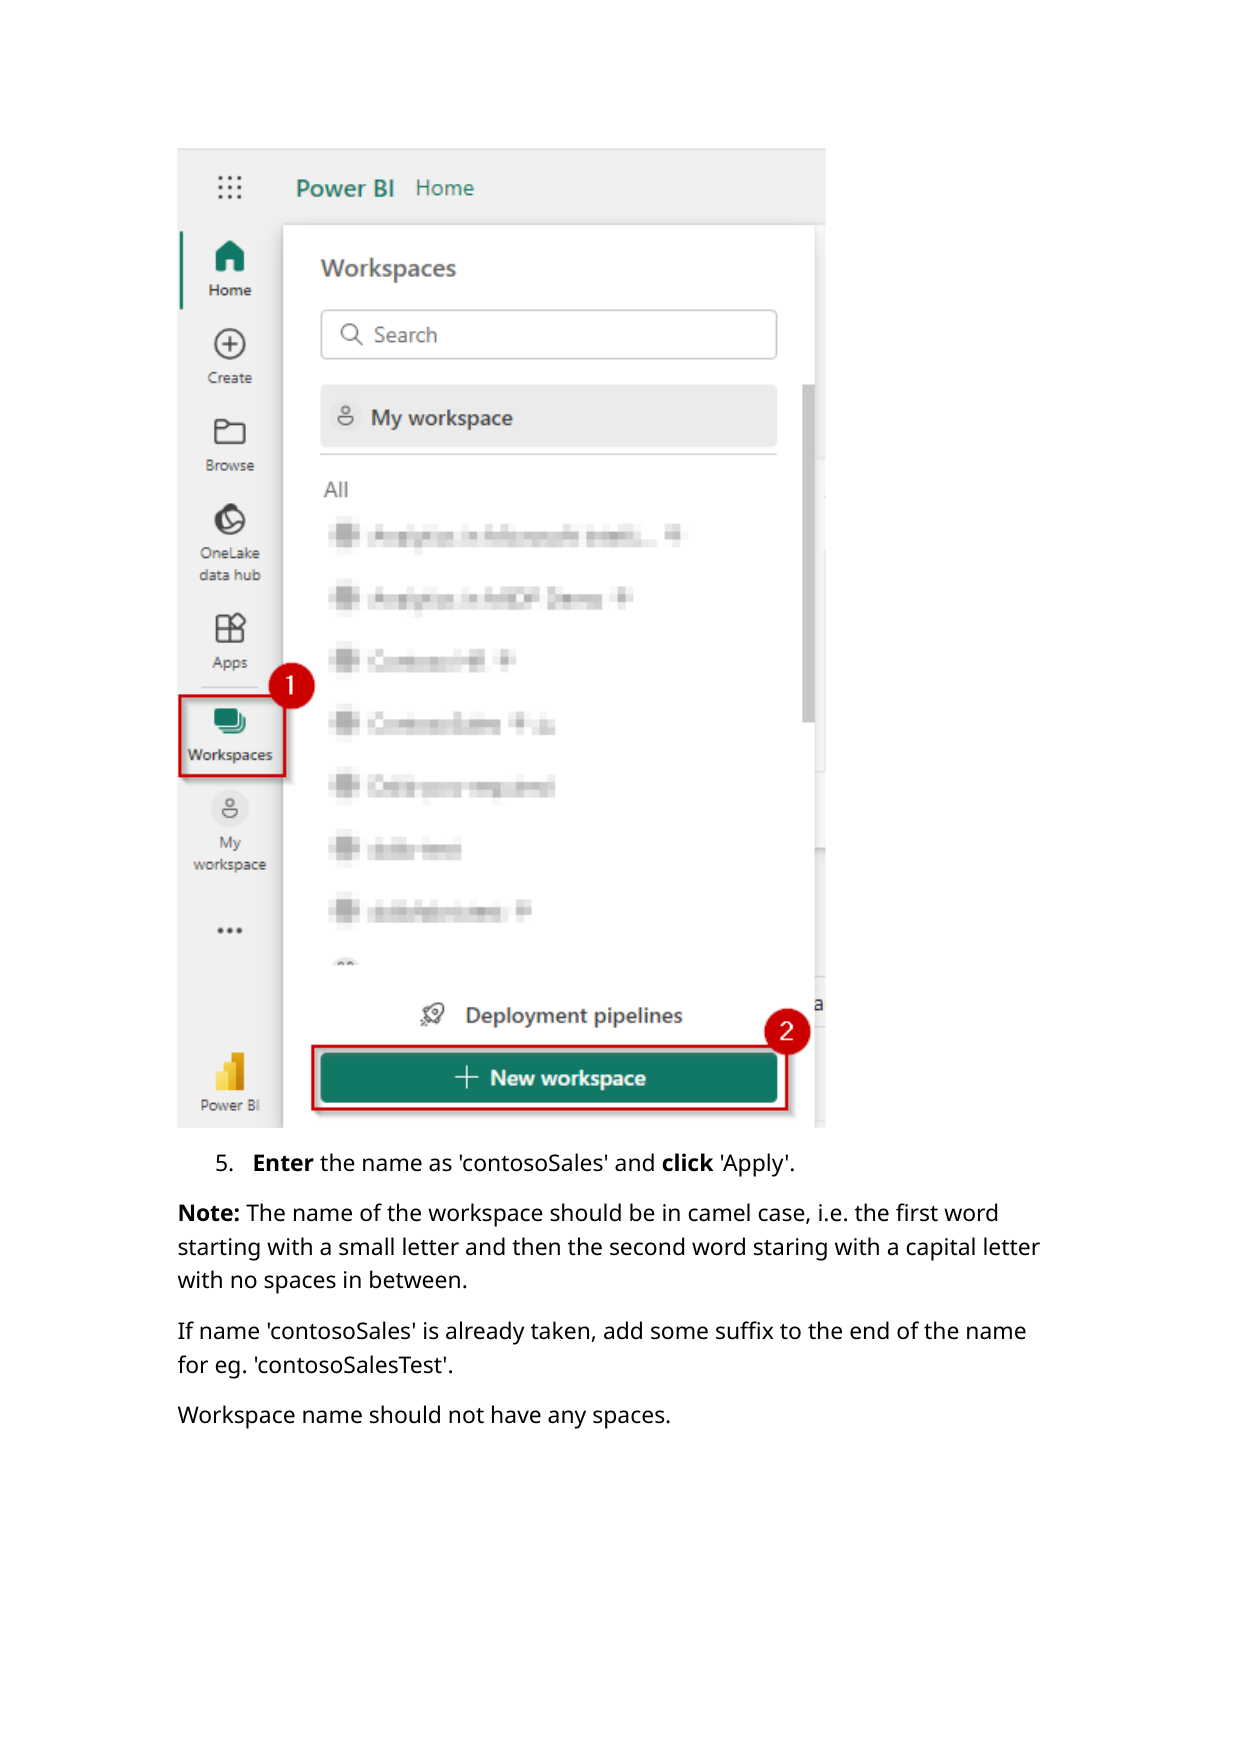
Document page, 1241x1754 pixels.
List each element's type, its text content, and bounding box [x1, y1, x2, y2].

text Workspace name should not have any spaces. [177, 1399, 1063, 1430]
list Enter the name as 'contosoSales' and click 'Apply'. [215, 1146, 1063, 1178]
text If name 'contosoSales' is already taken, add some suffix to the end of the name for eg. 'contosoSalesTest'. [177, 1315, 1063, 1380]
text Note: The name of the workspace should be in camel case, i.e. the first word starting with a small letter and then the second word staring with a capital letter with no spaces in between. [177, 1197, 1063, 1296]
picture [177, 147, 826, 1128]
